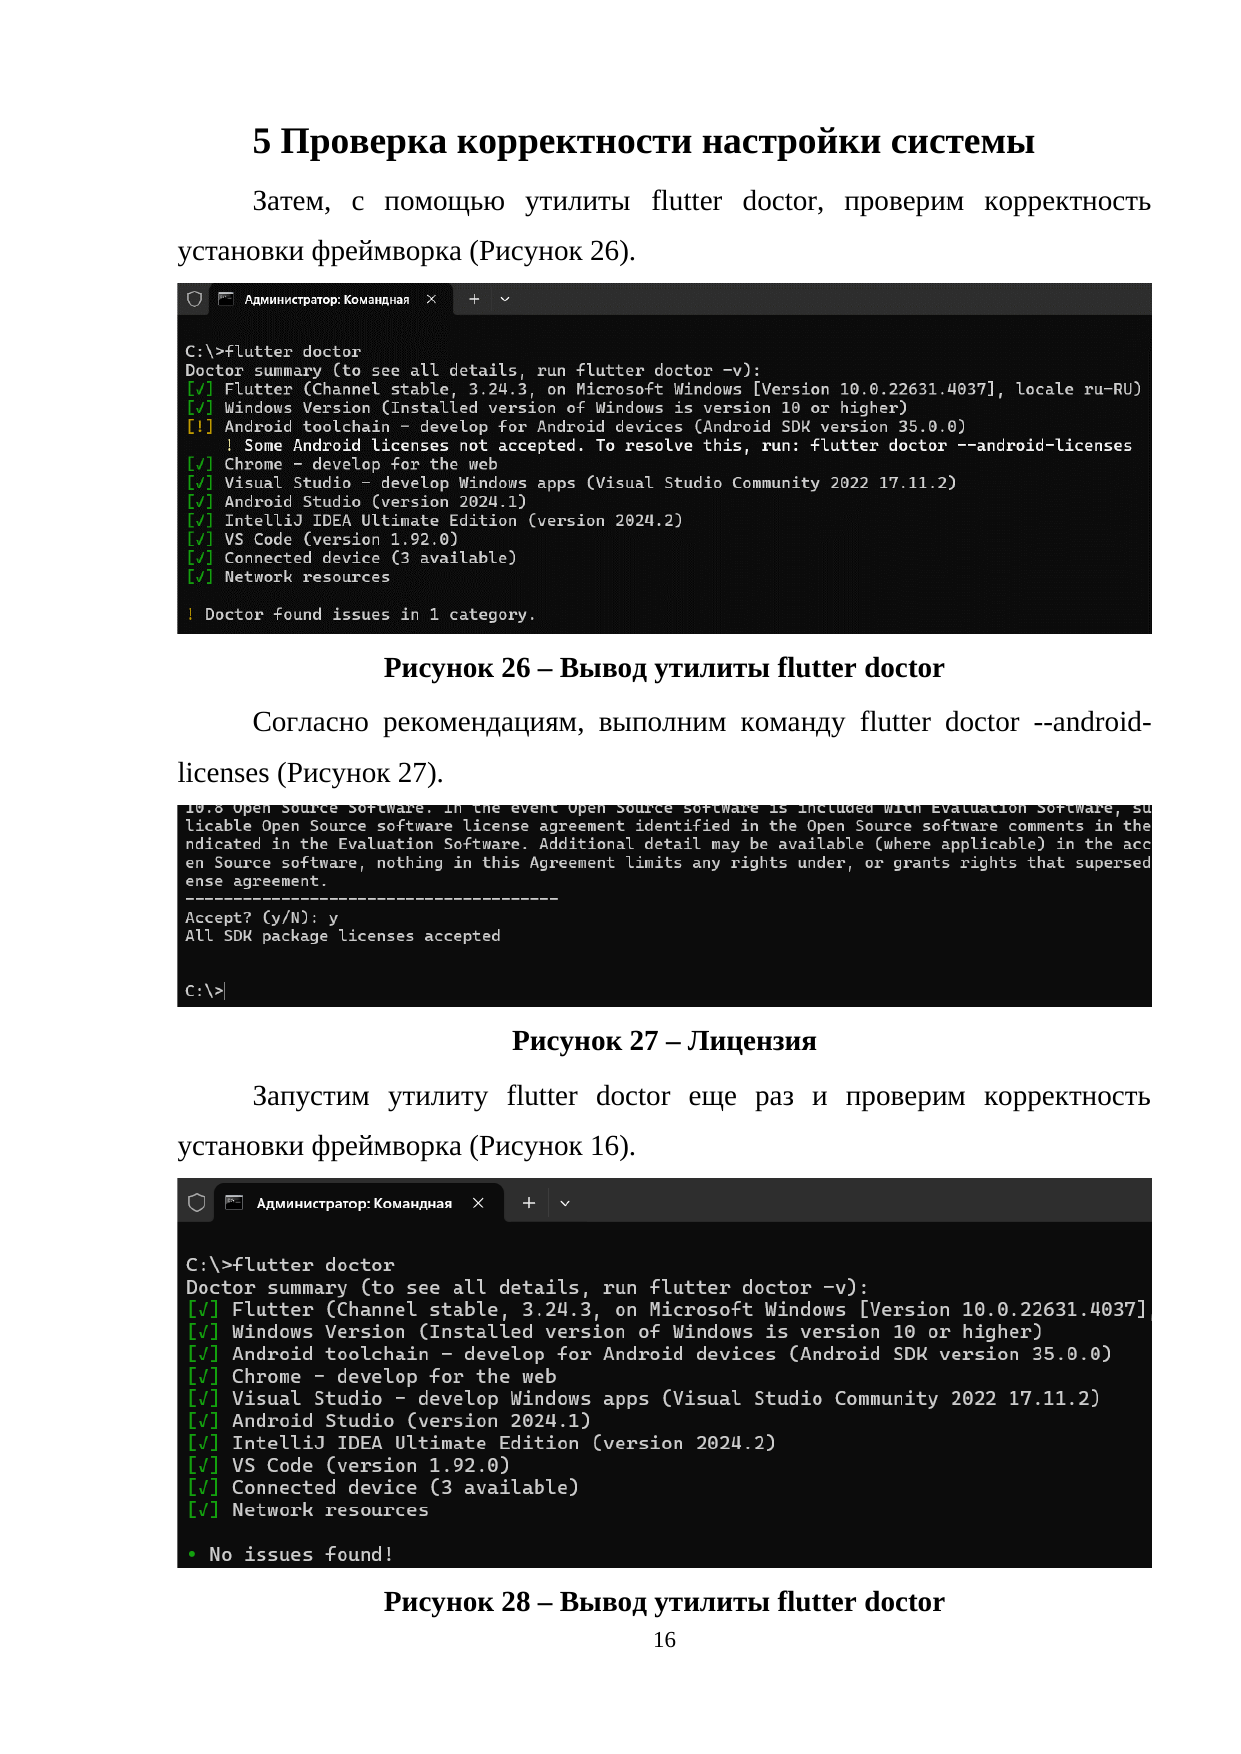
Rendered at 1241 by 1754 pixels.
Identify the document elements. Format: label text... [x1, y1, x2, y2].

text Рисунок 27 – Лицензия [177, 1023, 1152, 1057]
text Рисунок 26 – Вывод утилиты flutter doctor [177, 650, 1152, 684]
text Запустим утилиту flutter doctor еще раз и проверим корректность установки фреймворка (Рисунок 16). [177, 1078, 1152, 1162]
picture [177, 805, 1152, 1007]
subtitle 5 Проверка корректности настройки системы [177, 118, 1152, 161]
picture [177, 283, 1152, 634]
text Затем, с помощью утилиты flutter doctor, проверим корректность установки фреймворка (Рисунок 26). [177, 183, 1152, 267]
text Рисунок 28 – Вывод утилиты flutter doctor [177, 1584, 1152, 1618]
text Согласно рекомендациям, выполним команду flutter doctor --android-licenses (Рисунок 27). [177, 704, 1152, 788]
picture [177, 1178, 1152, 1568]
